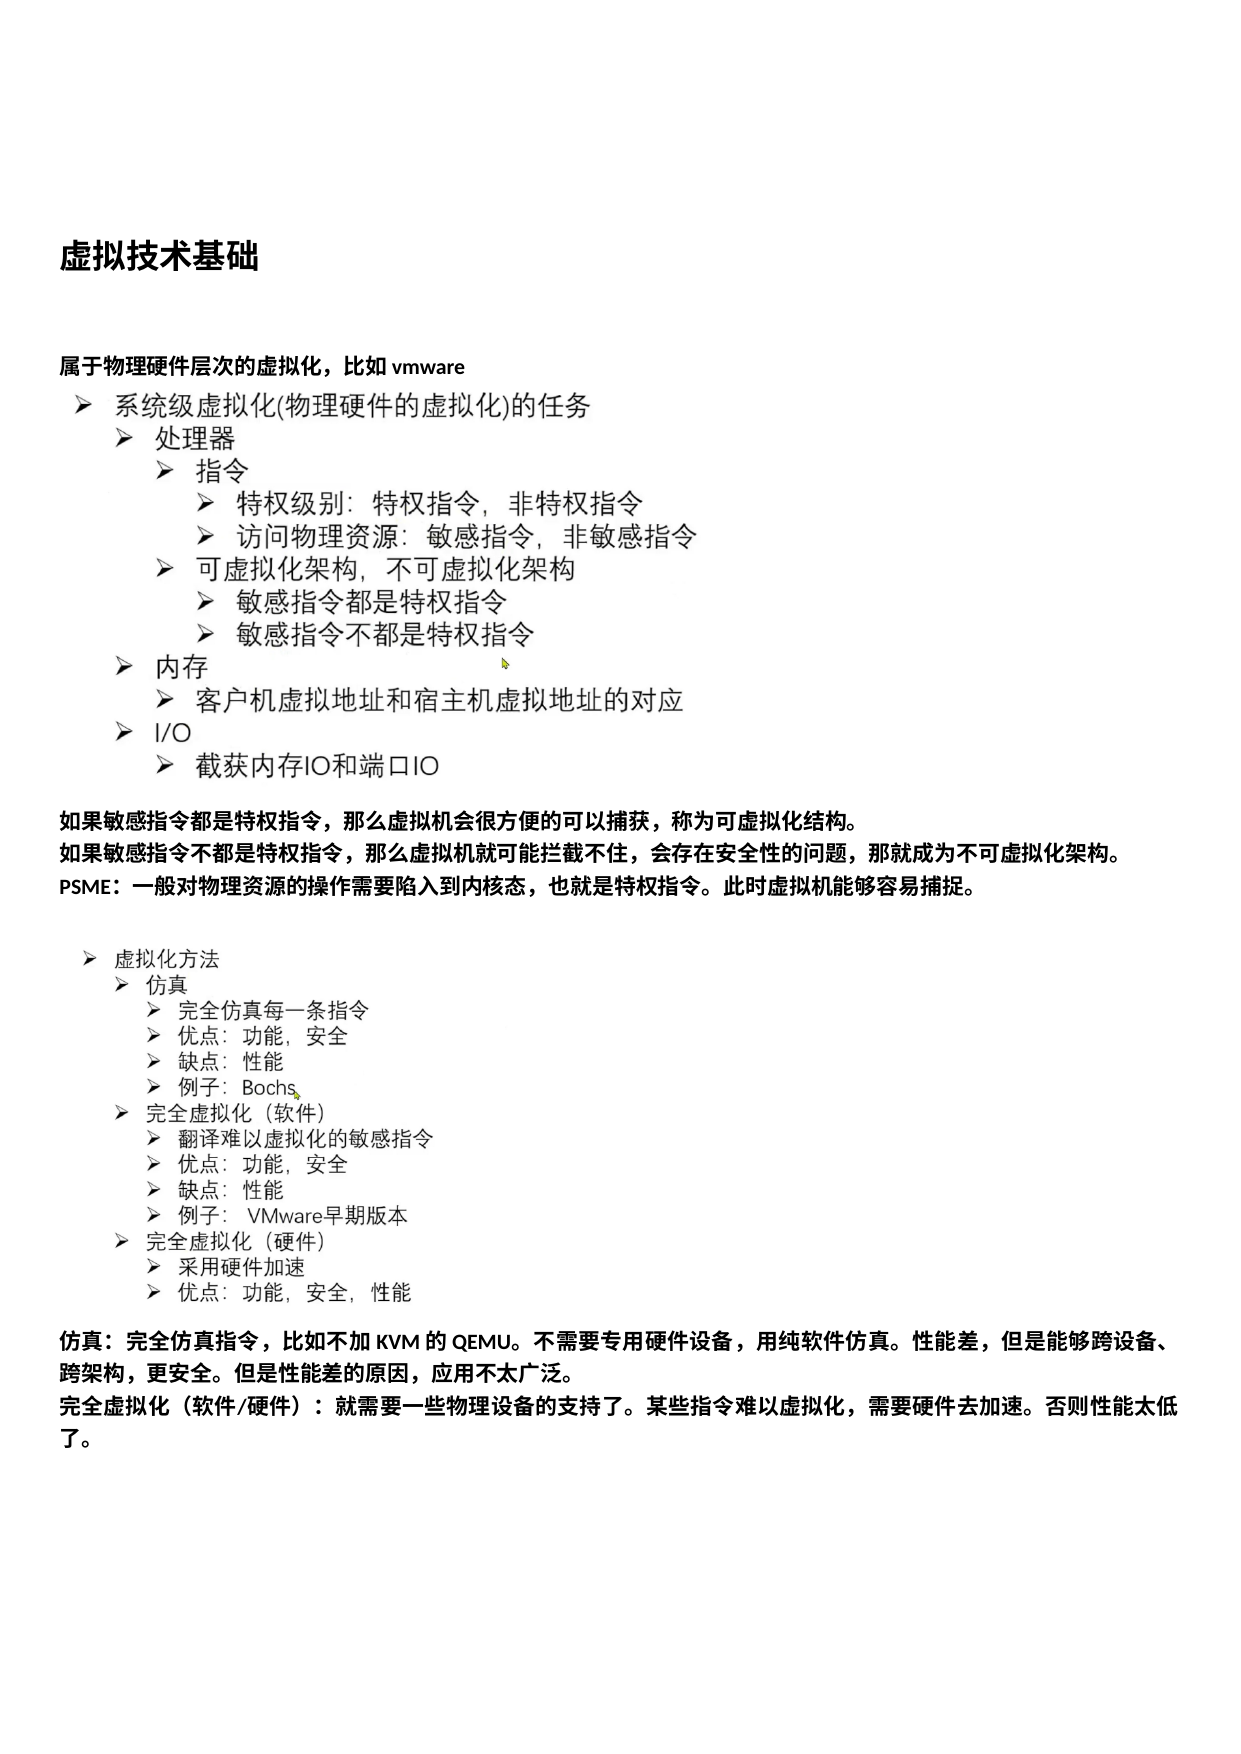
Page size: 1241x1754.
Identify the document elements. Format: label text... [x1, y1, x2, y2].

text 完全虚拟化（软件/硬件）：就需要一些物理设备的支持了。某些指令难以虚拟化，需要硬件去加速。否则性能太低了。 [59, 1388, 1181, 1453]
subtitle 虚拟技术基础 [59, 222, 1181, 287]
text PSME：一般对物理资源的操作需要陷入到内核态，也就是特权指令。此时虚拟机能够容易捕捉。 [59, 868, 1181, 901]
text 如果敏感指令都是特权指令，那么虚拟机会很方便的可以捕获，称为可虚拟化结构。 [59, 803, 1181, 836]
picture [59, 933, 518, 1323]
text 仿真：完全仿真指令，比如不加KVM的QEMU。不需要专用硬件设备，用纯软件仿真。性能差，但是能够跨设备、跨架构，更安全。但是性能差的原因，应用不太广泛。 [59, 1323, 1181, 1388]
text 属于物理硬件层次的虚拟化，比如vmware [59, 348, 1181, 381]
text 如果敏感指令不都是特权指令，那么虚拟机就可能拦截不住，会存在安全性的问题，那就成为不可虚拟化架构。 [59, 836, 1181, 868]
picture [59, 380, 782, 804]
